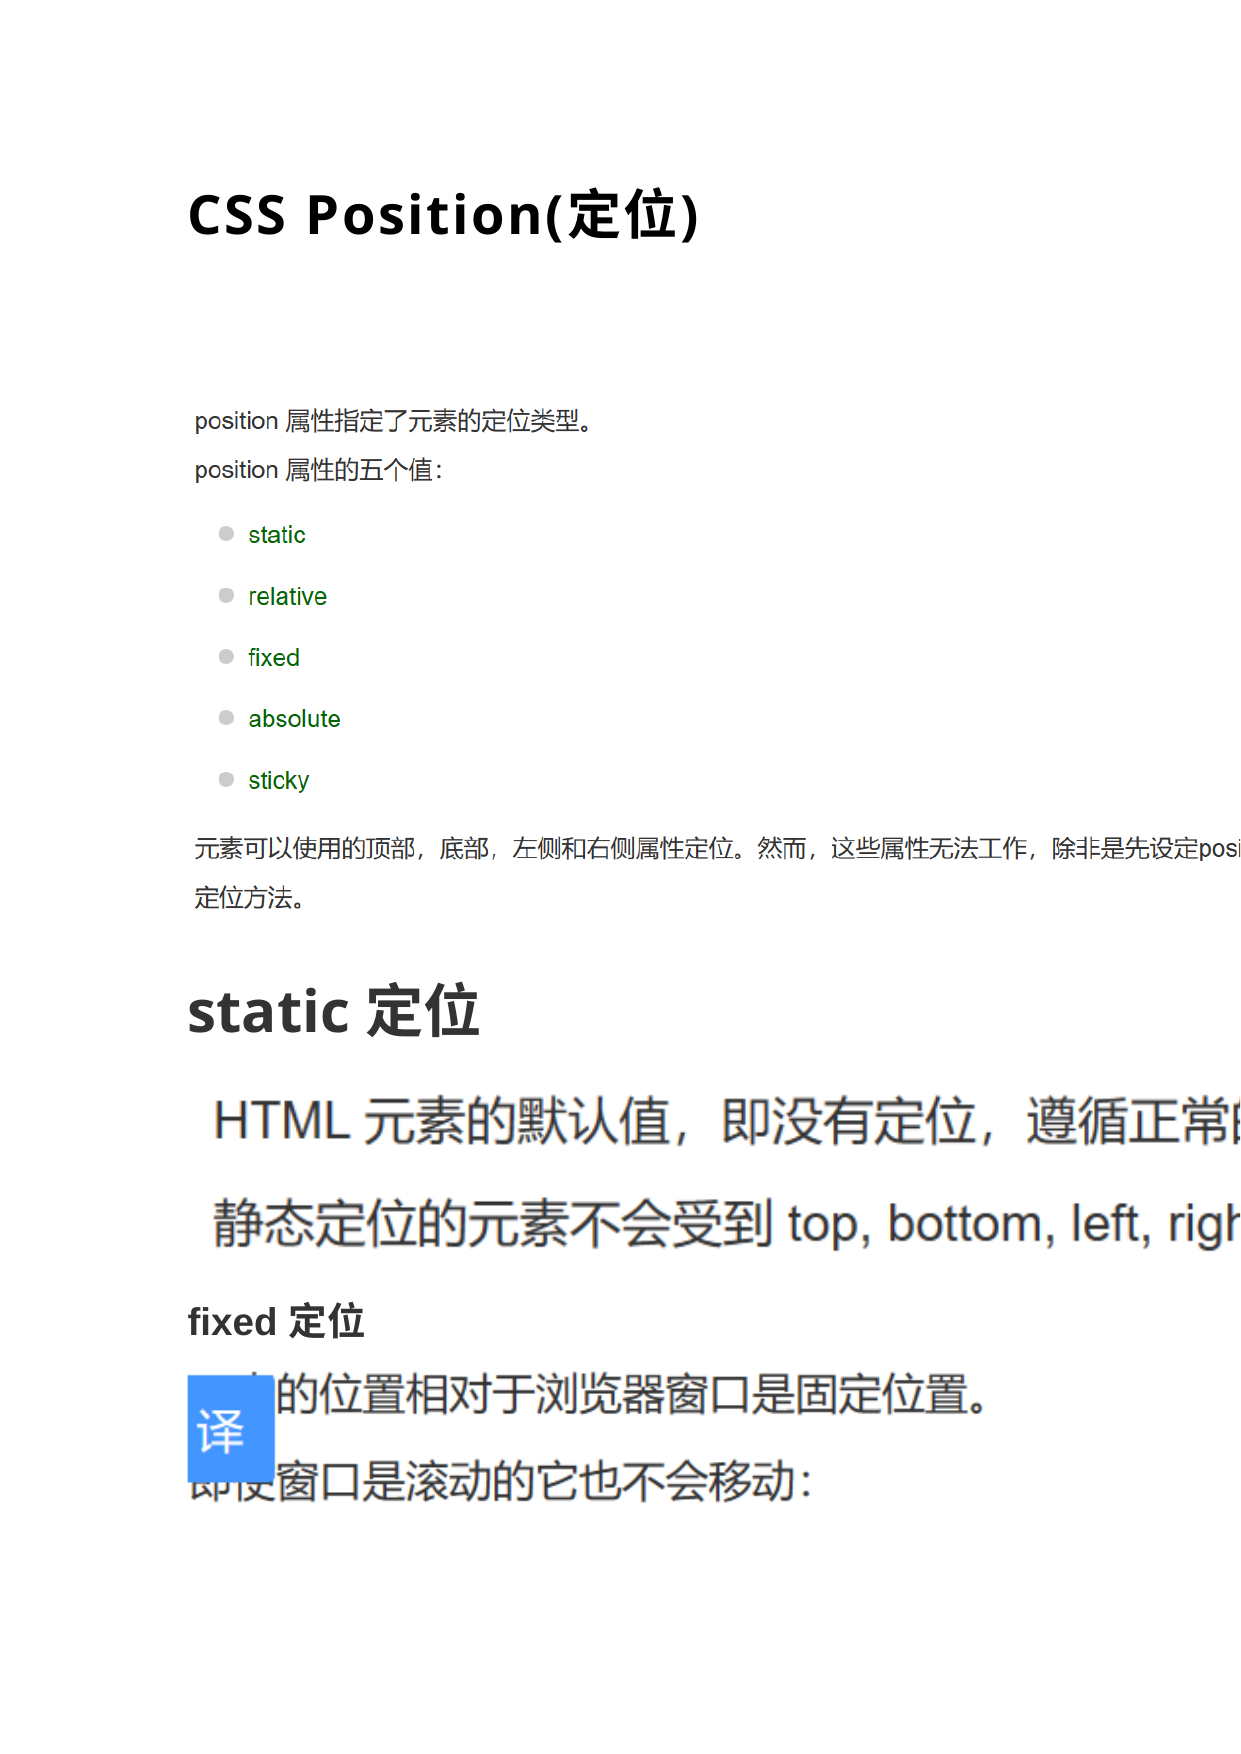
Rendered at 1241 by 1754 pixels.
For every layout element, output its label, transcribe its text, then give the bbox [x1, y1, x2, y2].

subtitle CSS Position(定位) [187, 162, 1053, 259]
picture [187, 1352, 1026, 1513]
subtitle static 定位 [187, 958, 1053, 1056]
picture [187, 403, 1241, 925]
picture [187, 1057, 1241, 1265]
subtitle fixed 定位 [187, 1286, 1053, 1351]
